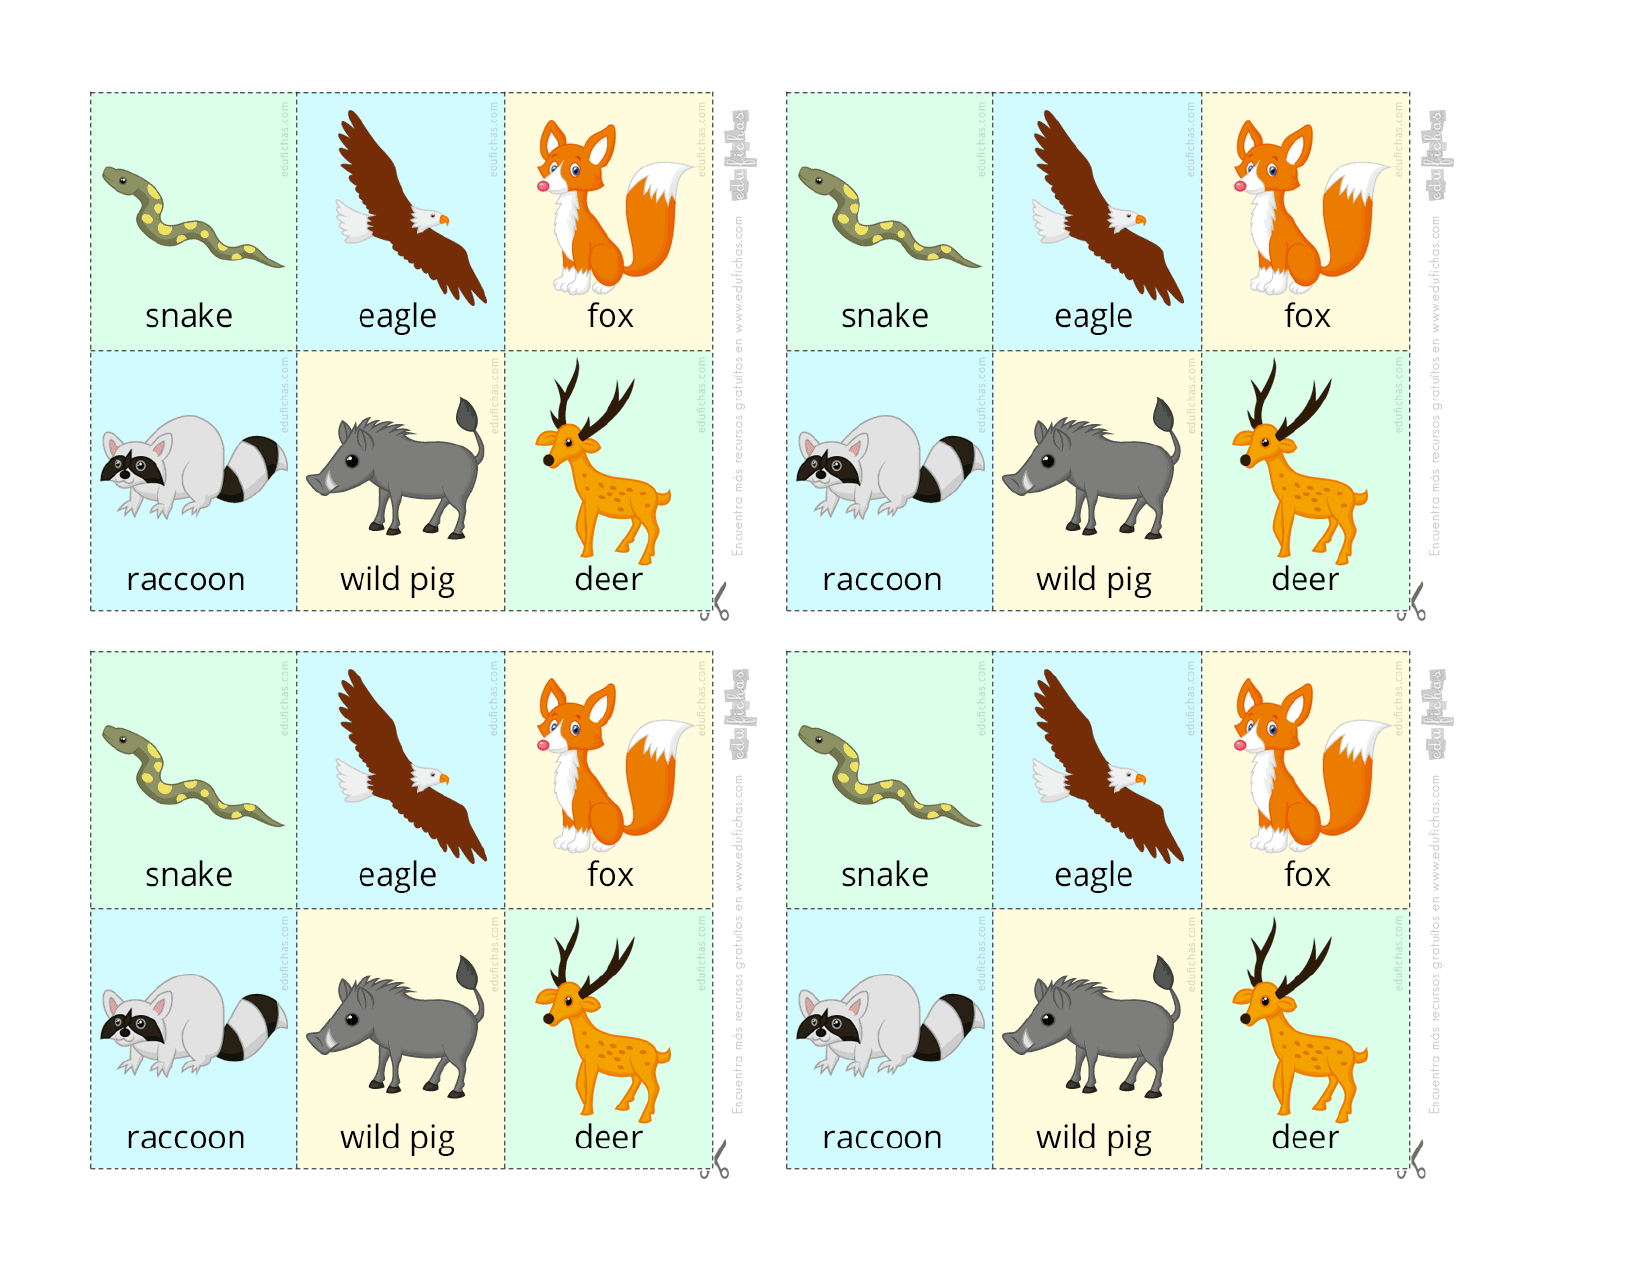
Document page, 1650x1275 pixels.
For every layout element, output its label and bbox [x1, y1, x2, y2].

picture [75, 75, 1469, 632]
picture [75, 633, 1469, 1190]
